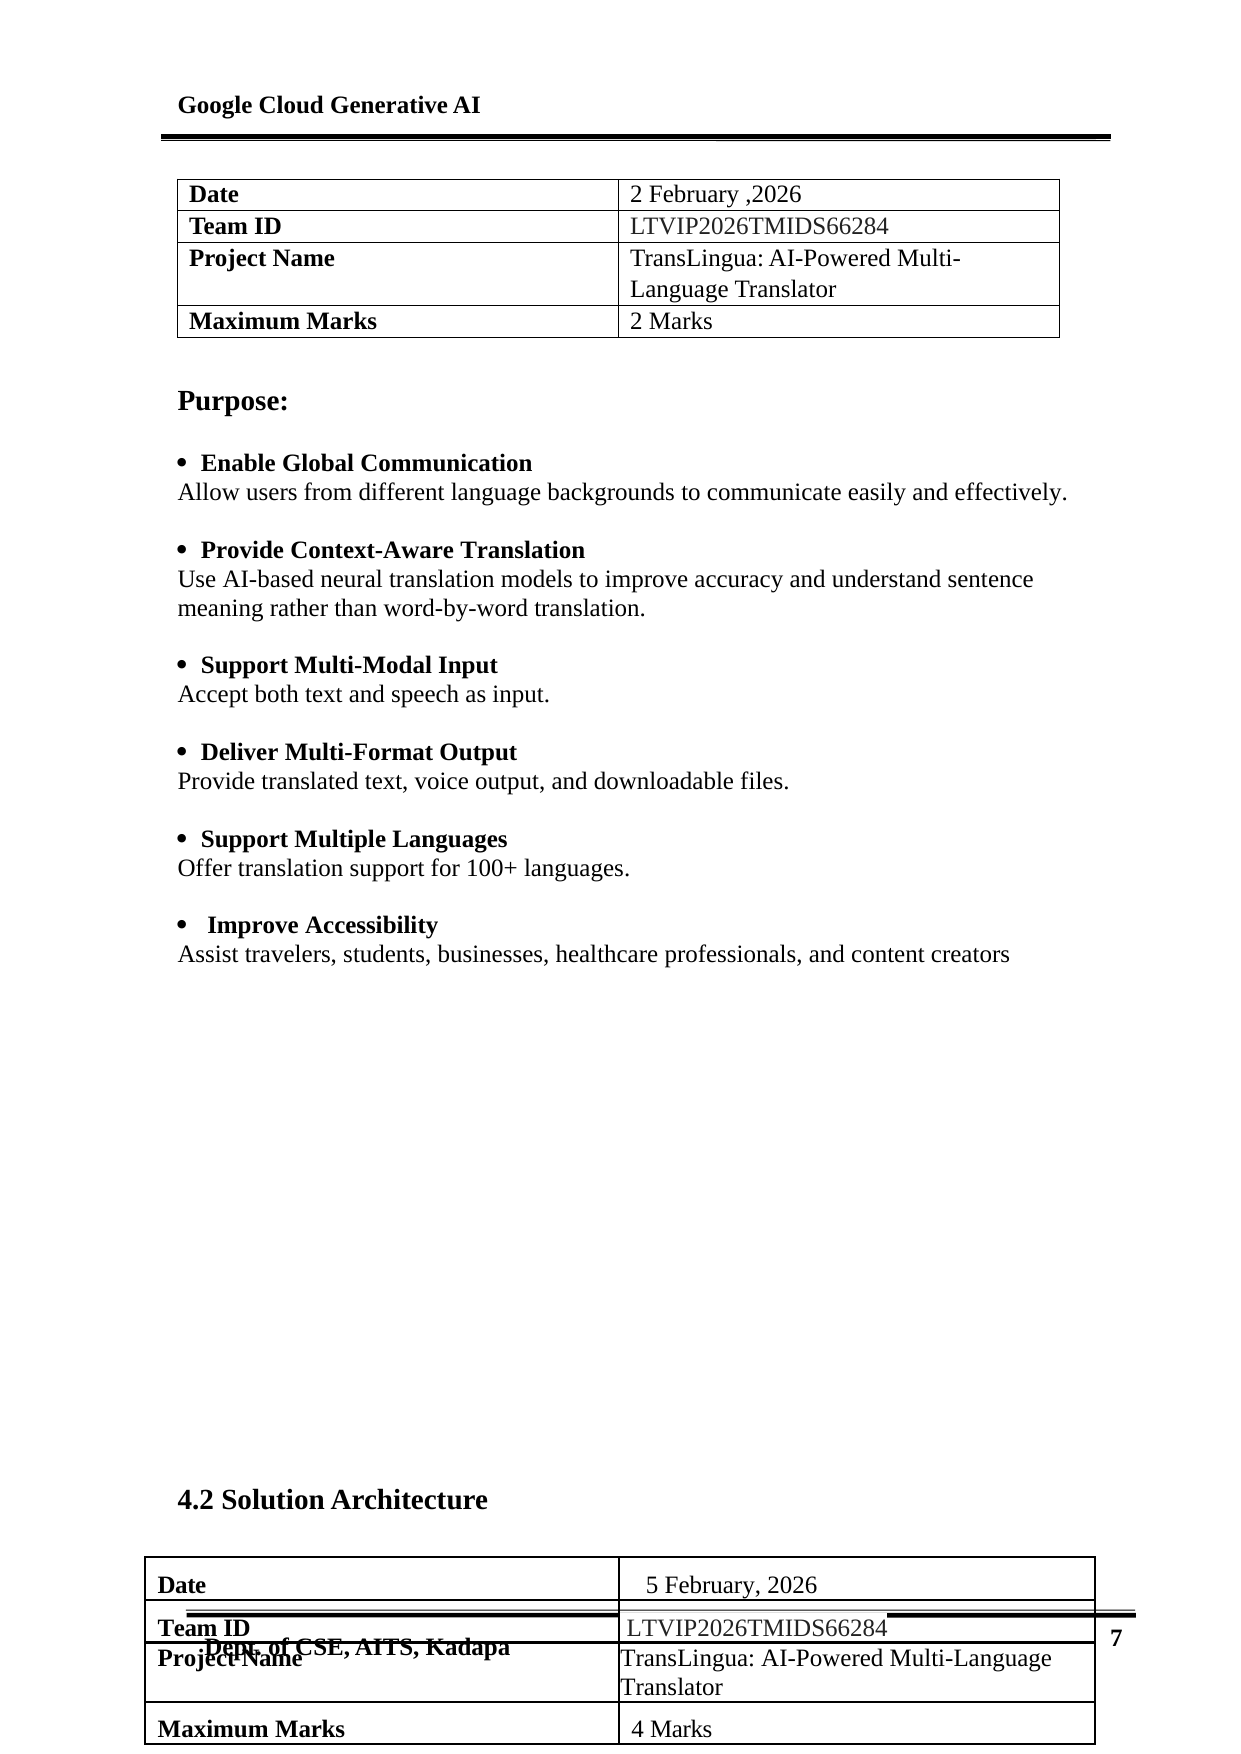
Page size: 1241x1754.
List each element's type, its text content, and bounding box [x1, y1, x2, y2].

text  Improve Accessibility Assist travelers, students, businesses, healthcare professionals, and content creators [177, 911, 1122, 968]
text  Deliver Multi-Format Output Provide translated text, voice output, and downloadable files. [177, 737, 1122, 795]
table_cell 2 Marks [619, 306, 1059, 337]
text  Support Multiple Languages Offer translation support for 100+ languages. [177, 824, 1122, 881]
table_header Date [178, 180, 618, 210]
table_cell TransLingua: AI-Powered Multi-Language Translator [619, 243, 1059, 305]
table_cell Maximum Marks [178, 306, 618, 337]
text 4.2 Solution Architecture [177, 1482, 769, 1515]
text Purpose: [177, 383, 1122, 417]
table_cell Team ID [178, 211, 618, 242]
table_cell Project Name [178, 243, 618, 305]
table_cell LTVIP2026TMIDS66284 [619, 211, 1059, 242]
table_header 2 February ,2026 [619, 180, 1059, 210]
text  Provide Context-Aware Translation Use AI-based neural translation models to improve accuracy and understand sentence meaning rather than word-by-word translation. [177, 535, 1122, 621]
text  Enable Global Communication Allow users from different language backgrounds to communicate easily and effectively. [177, 448, 1122, 506]
text  Support Multi-Modal Input Accept both text and speech as input. [177, 651, 1122, 708]
